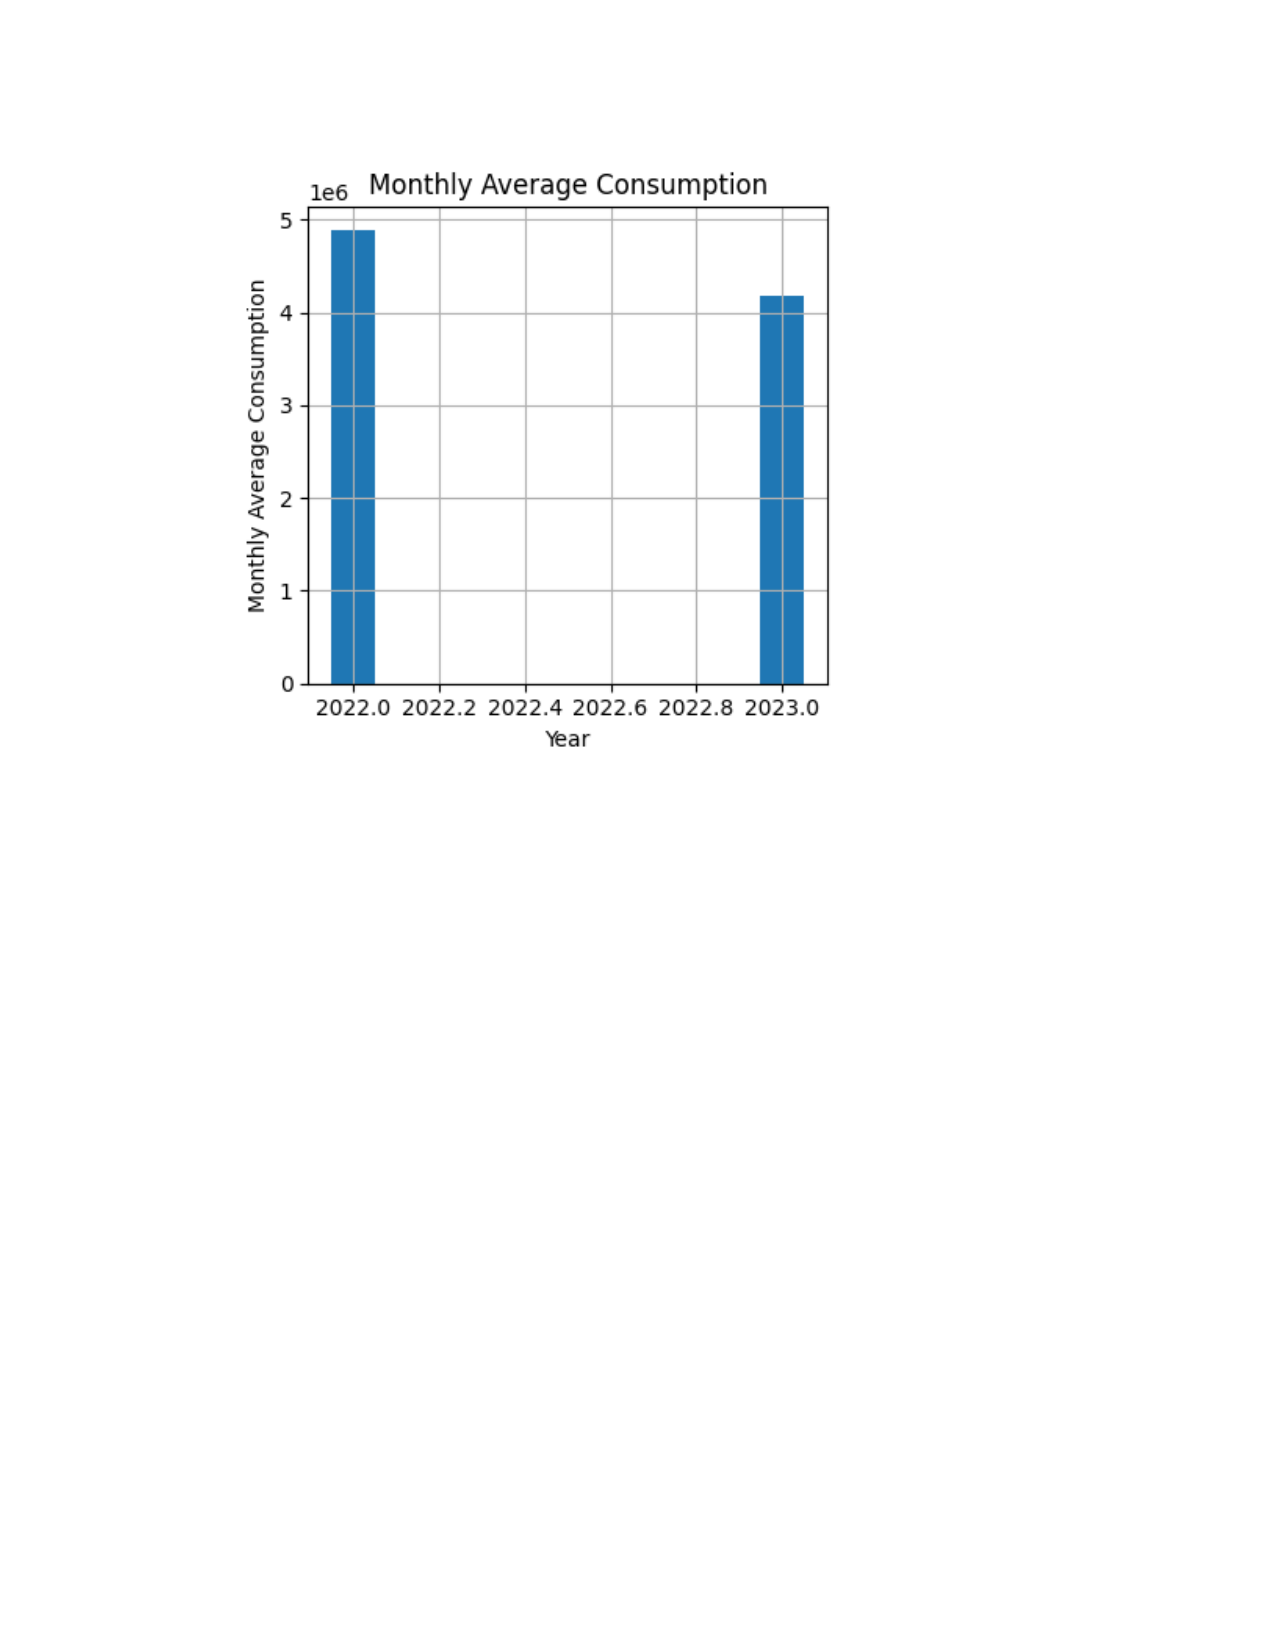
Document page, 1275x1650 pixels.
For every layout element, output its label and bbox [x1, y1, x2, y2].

picture [225, 150, 851, 775]
